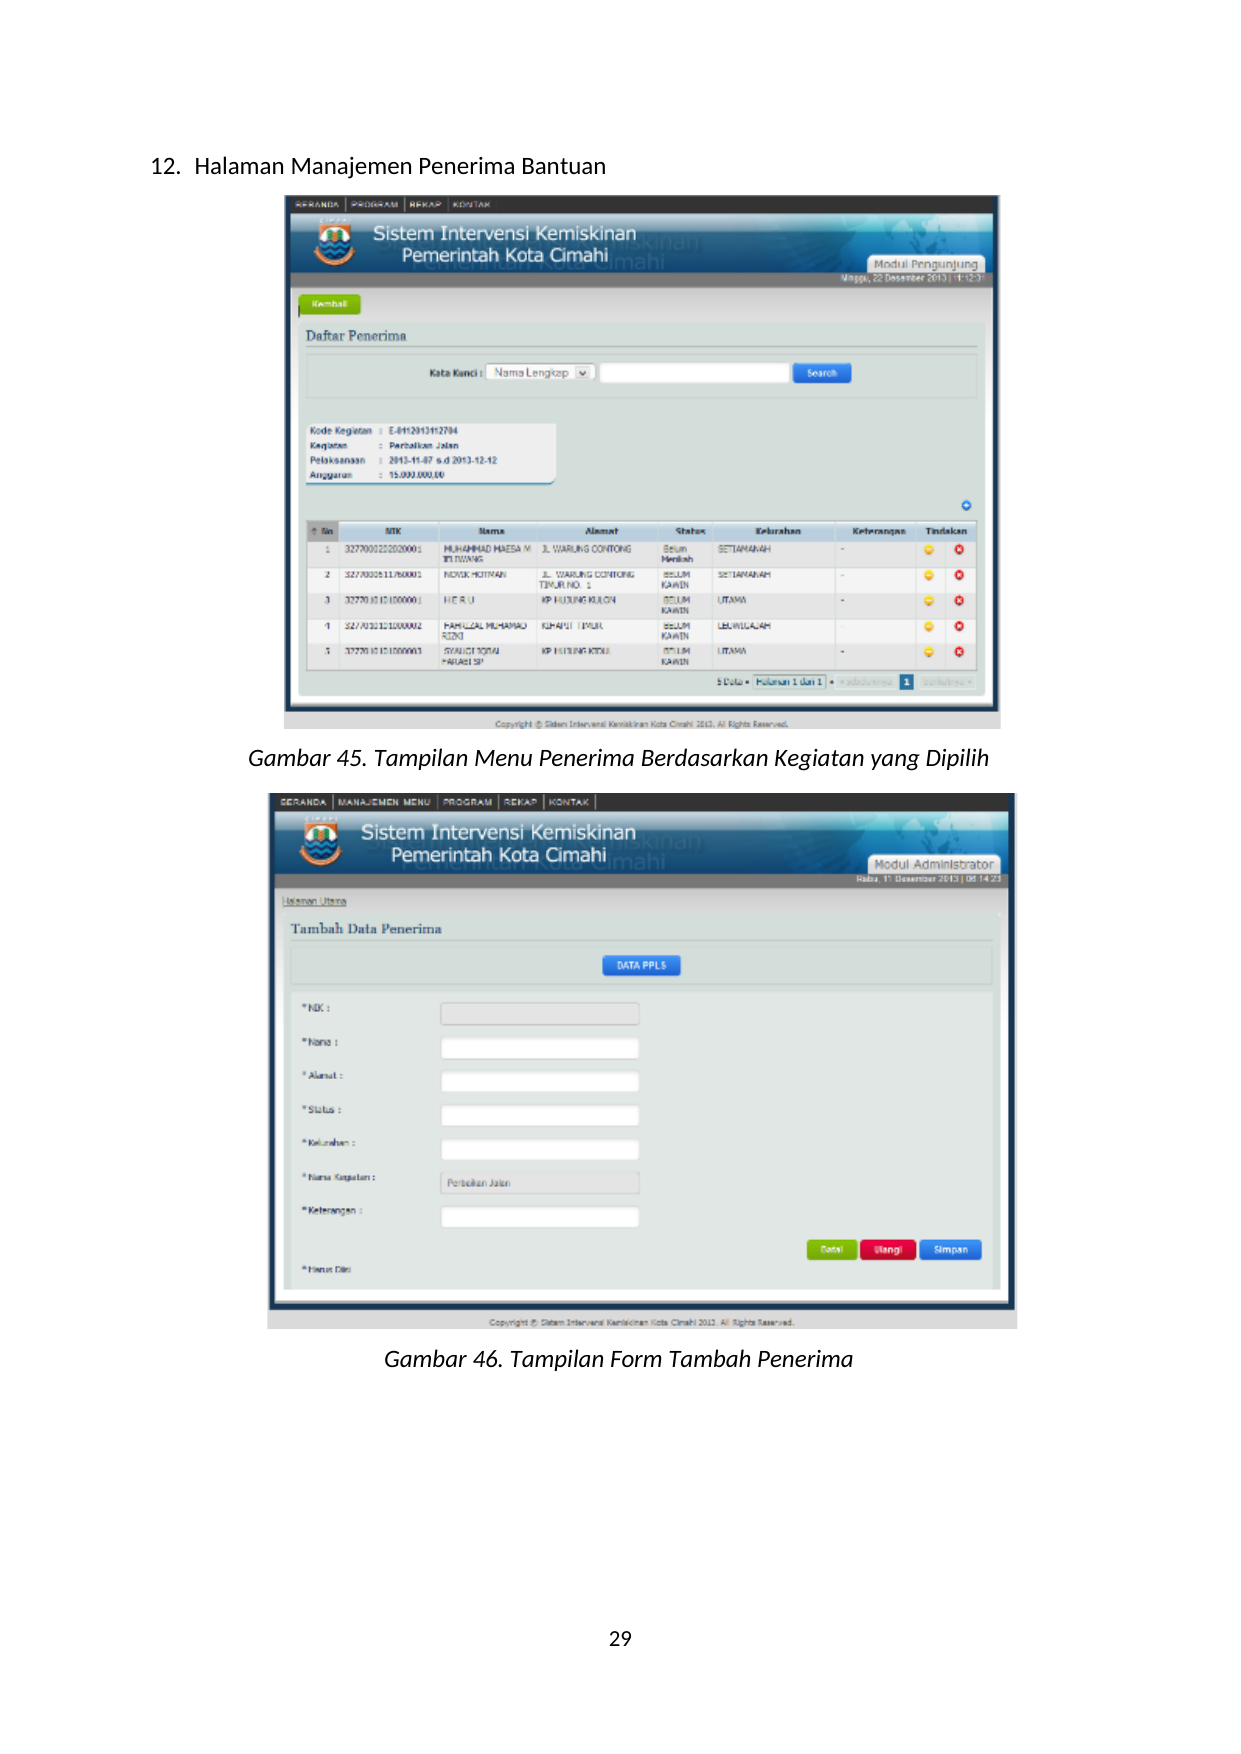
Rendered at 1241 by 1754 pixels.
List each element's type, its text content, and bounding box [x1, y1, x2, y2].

text Gambar 45. Tampilan Menu Penerima Berdasarkan Kegiatan yang Dipilih [150, 742, 1090, 773]
picture [283, 195, 1001, 729]
picture [267, 793, 1018, 1329]
text Gambar 46. Tampilan Form Tambah Penerima [150, 1343, 1090, 1373]
list Halaman Manajemen Penerima Bantuan [150, 150, 1090, 181]
